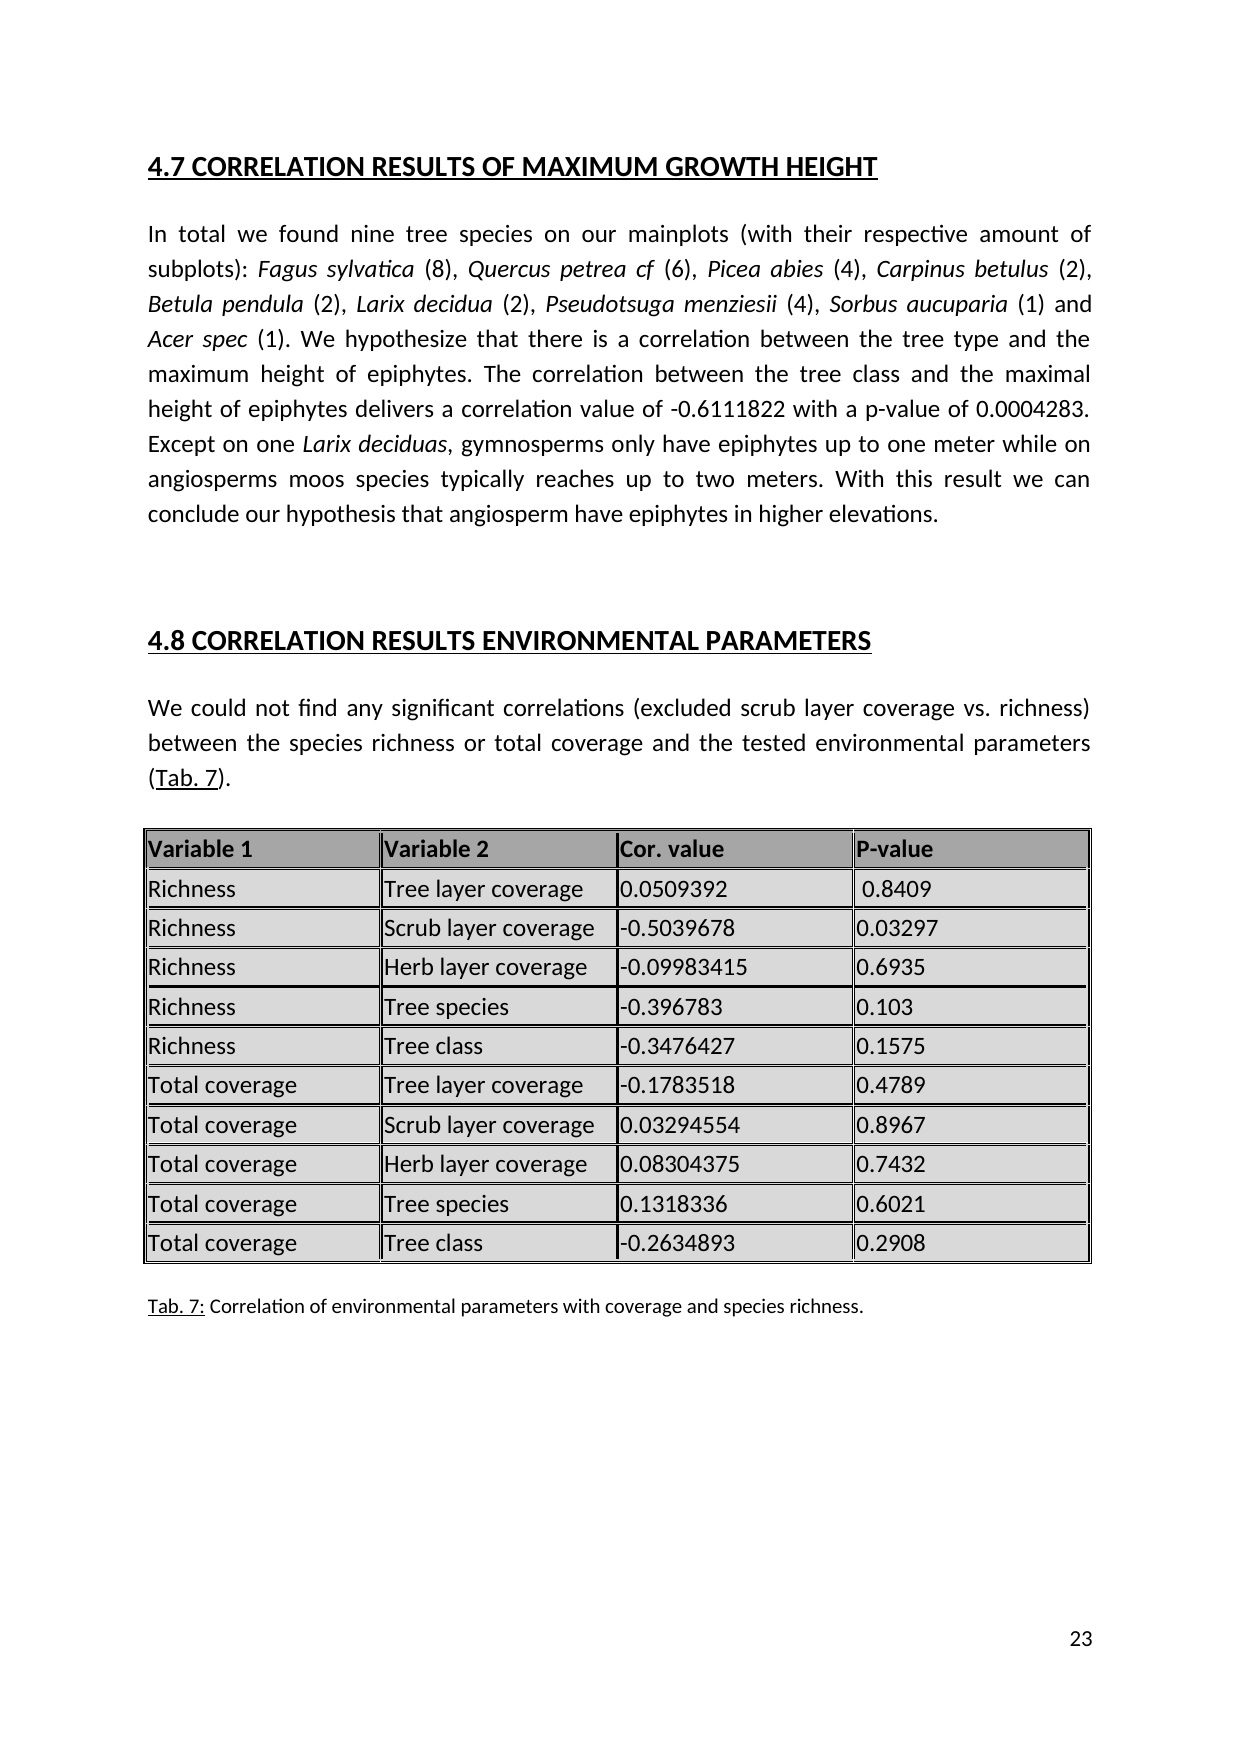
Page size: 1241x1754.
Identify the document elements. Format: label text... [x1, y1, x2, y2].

table_cell 0.03294554 [619, 1107, 852, 1142]
table_cell Tree species [383, 988, 616, 1024]
table_cell -0.1783518 [619, 1067, 852, 1103]
text In total we found nine tree species on our mainplots (with their respective amount of subplots): Fagus sylvatica (8), Quercus petrea cf (6), Picea abies (4), Carpinus betulus (2), Betula pendula (2), Larix decidua (2), Pseudotsuga menziesii (4), Sorbus aucuparia (1) and Acer spec (1). We hypothesize that there is a correlation between the tree type and the maximum height of epiphytes. The correlation between the tree class and the maximal height of epiphytes delivers a correlation value of -0.6111822 with a p-value of 0.0004283. Except on one Larix deciduas, gymnosperms only have epiphytes up to one meter while on angiosperms moos species typically reaches up to two meters. With this result we can conclude our hypothesis that angiosperm have epiphytes in higher elevations. [148, 218, 1092, 528]
table_cell Scrub layer coverage [383, 1107, 616, 1142]
table_cell 0.4789 [854, 1064, 1090, 1103]
table_header Variable 1 [147, 829, 381, 867]
table_cell -0.09983415 [619, 949, 852, 985]
table_cell Herb layer coverage [383, 949, 616, 985]
table_cell -0.5039678 [619, 910, 852, 946]
table_cell Richness [147, 906, 379, 946]
table_cell Tree layer coverage [383, 870, 616, 906]
table_cell Herb layer coverage [383, 1146, 616, 1182]
table_cell Scrub layer coverage [383, 910, 616, 946]
table_cell Total coverage [147, 1143, 379, 1182]
table_cell Richness [147, 985, 379, 1024]
table_header P-value [854, 831, 1088, 867]
table_cell Richness [147, 1024, 379, 1064]
table_cell 0.2908 [854, 1221, 1089, 1261]
table_cell Tree species [383, 1185, 616, 1221]
table_cell -0.2634893 [617, 1225, 853, 1261]
table_cell Tree class [381, 1225, 617, 1261]
text We could not find any significant correlations (excluded scrub layer coverage vs. richness) between the species richness or total coverage and the tested environmental parameters (Tab. 7). [148, 692, 1092, 793]
table_header Variable 2 [381, 831, 617, 867]
table_header Cor. value [617, 831, 853, 867]
table_cell Tree class [383, 1028, 616, 1064]
table_cell -0.3476427 [619, 1028, 852, 1064]
text 4.8 correlation results environmental parameters [148, 622, 1092, 658]
table_cell 0.1318336 [619, 1185, 852, 1221]
table_cell 0.8409 [854, 867, 1090, 906]
table_cell 0.6021 [854, 1182, 1090, 1221]
table_cell Richness [145, 946, 381, 985]
table_cell Tree layer coverage [383, 1067, 616, 1103]
table_cell 0.7432 [855, 1143, 1089, 1182]
table_cell 0.8967 [855, 1103, 1089, 1142]
table_cell 0.1575 [855, 1024, 1089, 1064]
table_cell 0.08304375 [619, 1146, 852, 1182]
table_cell Total coverage [147, 1221, 381, 1261]
table_cell Richness [145, 867, 381, 906]
table_cell Total coverage [145, 1182, 381, 1221]
text Tab. 7: Correlation of environmental parameters with coverage and species richness. [148, 1293, 1092, 1318]
text 4.7 correlation results of maximum growth height [148, 148, 1092, 183]
table_cell -0.396783 [619, 988, 852, 1024]
table_cell 0.03297 [855, 906, 1089, 946]
table_cell 0.6935 [854, 946, 1090, 985]
table_cell Total coverage [147, 1103, 379, 1142]
table_cell Total coverage [145, 1064, 381, 1103]
table_cell 0.0509392 [619, 870, 852, 906]
table_cell 0.103 [855, 985, 1088, 1024]
